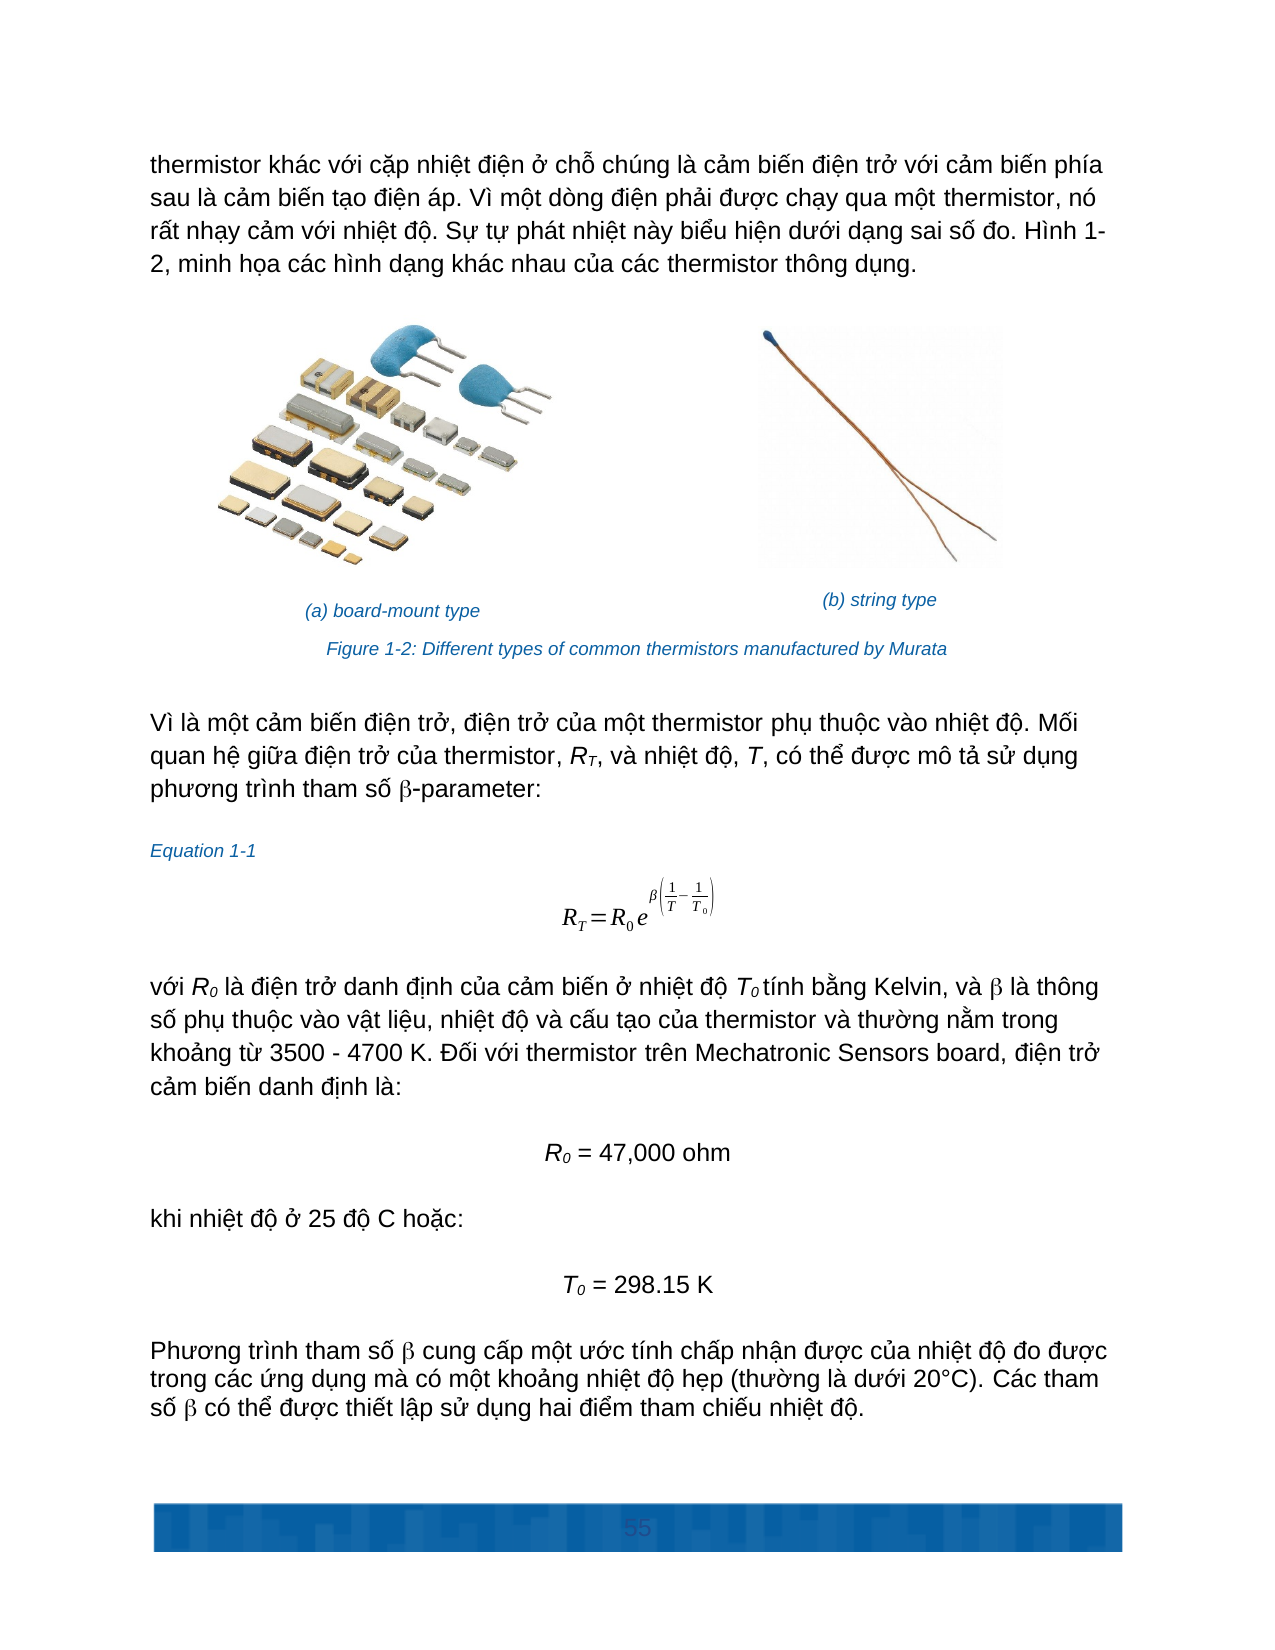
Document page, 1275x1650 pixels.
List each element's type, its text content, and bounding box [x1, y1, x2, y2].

text Figure 1-2: Different types of common thermistors manufactured by Murata [150, 637, 1125, 659]
text với R0 là điện trở danh định của cảm biến ở nhiệt độ T0 tính bằng Kelvin, và  là thông số phụ thuộc vào vật liệu, nhiệt độ và cấu tạo của thermistor và thường nằm trong khoảng từ 3500 - 4700 K. Đối với thermistor trên Mechatronic Sensors board, điện trở cảm biến danh định là: [150, 972, 1125, 1100]
table_header (a) board-mount type [150, 315, 637, 637]
table_header (b) string type [637, 315, 1124, 637]
picture [153, 1503, 1123, 1552]
text R0 = 47,000 ohm [150, 1137, 1125, 1166]
text thermistor khác với cặp nhiệt điện ở chỗ chúng là cảm biến điện trở với cảm biến phía sau là cảm biến tạo điện áp. Vì một dòng điện phải được chạy qua một thermistor, nó rất nhạy cảm với nhiệt độ. Sự tự phát nhiệt này biểu hiện dưới dạng sai số đo. Hình 1-2, minh họa các hình dạng khác nhau của các thermistor thông dụng. [150, 150, 1125, 278]
text Phương trình tham số cung cấp một ước tính chấp nhận được của nhiệt độ đo được trong các ứng dụng mà có một khoảng nhiệt độ hẹp (thường là dưới 20°C). Các tham số có thể được thiết lập sử dụng hai điểm tham chiếu nhiệt độ. [150, 1336, 1125, 1422]
picture [184, 315, 603, 580]
picture [757, 326, 1004, 568]
text Vì là một cảm biến điện trở, điện trở của một thermistor phụ thuộc vào nhiệt độ. Mối quan hệ giữa điện trở của thermistor, RT, và nhiệt độ, T, có thể được mô tả sử dụng phương trình tham số parameter: [150, 708, 1125, 803]
text T0 = 298.15 K [150, 1269, 1125, 1298]
text Equation 1-1 [150, 840, 1125, 861]
text khi nhiệt độ ở 25 độ C hoặc: [150, 1203, 1125, 1232]
